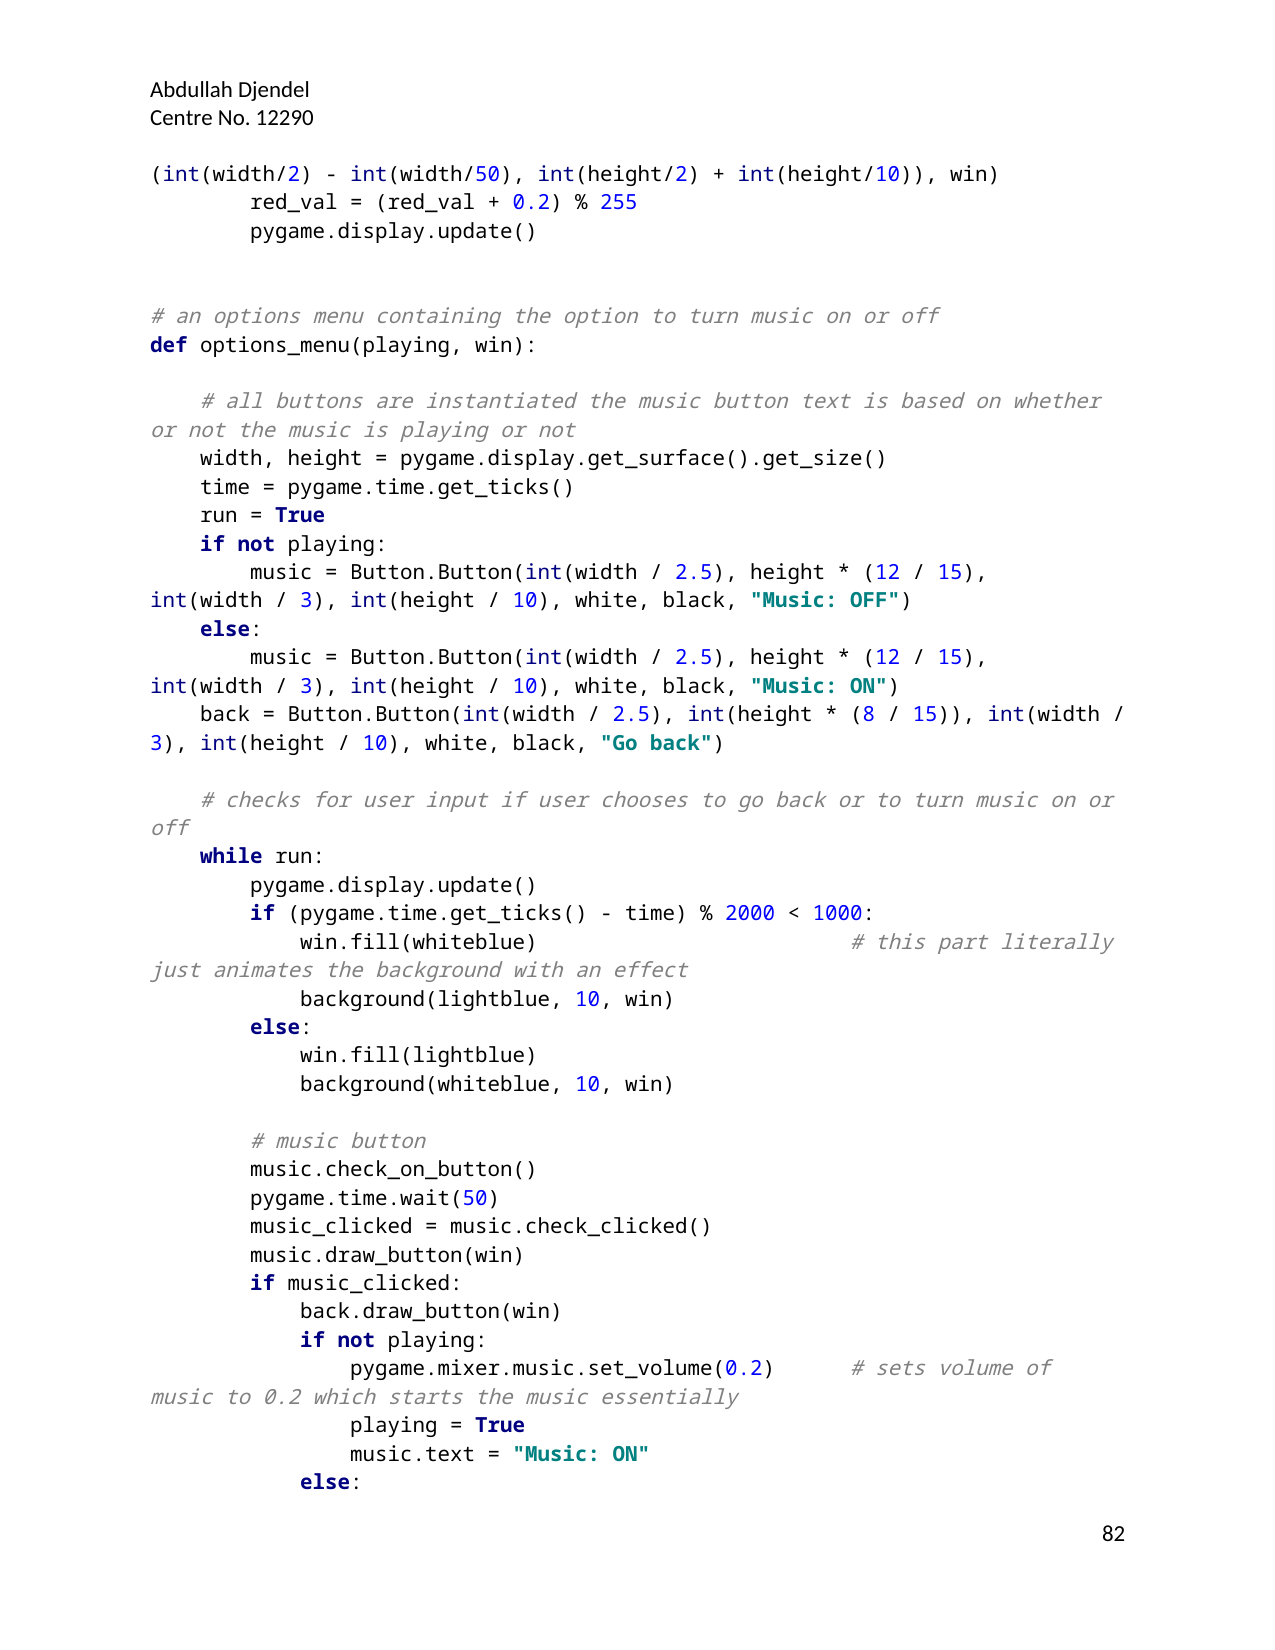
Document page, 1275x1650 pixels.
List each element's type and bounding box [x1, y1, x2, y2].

text [150, 159, 1125, 1496]
